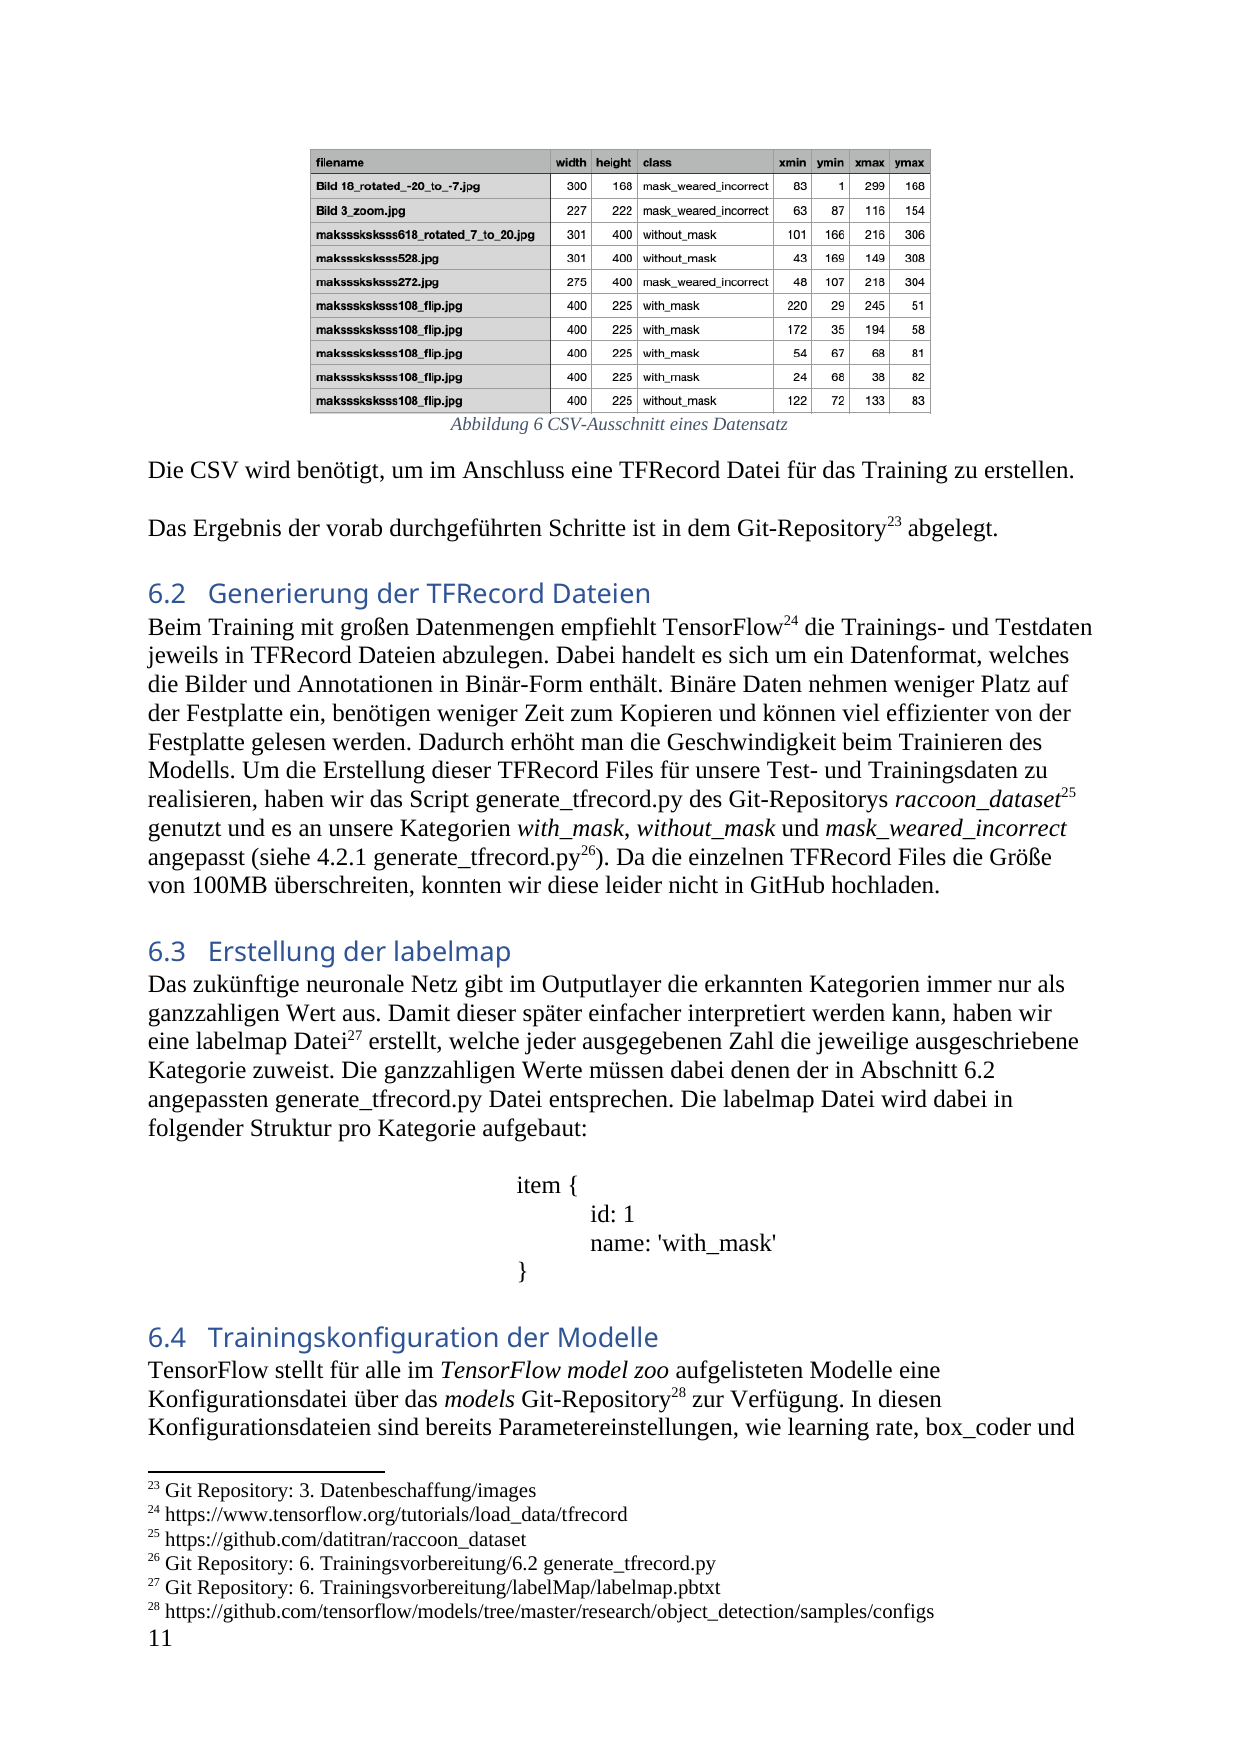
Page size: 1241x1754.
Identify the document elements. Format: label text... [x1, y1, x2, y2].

text Das Ergebnis der vorab durchgeführten Schritte ist in dem Git-Repository abgelegt. [148, 513, 1093, 542]
subtitle Trainingskonfiguration der Modelle [148, 1318, 1093, 1355]
text } [443, 1256, 1093, 1285]
subtitle Generierung der TFRecord Dateien [148, 575, 1093, 612]
subtitle Erstellung der labelmap [148, 932, 1093, 969]
text Die CSV wird benötigt, um im Anschluss eine TFRecord Datei für das Training zu erstellen. [148, 456, 1093, 484]
picture [307, 147, 933, 414]
text name: 'with_mask' [590, 1228, 1093, 1256]
text item { [443, 1170, 1093, 1199]
text id: 1 [516, 1199, 1093, 1228]
text Abbildung 6 CSV-Ausschnitt eines Datensatz [148, 413, 1093, 435]
text Beim Training mit großen Datenmengen empfiehlt TensorFlow die Trainings- und Testdaten jeweils in TFRecord Dateien abzulegen. Dabei handelt es sich um ein Datenformat, welches die Bilder und Annotationen in Binär-Form enthält. Binäre Daten nehmen weniger Platz auf der Festplatte ein, benötigen weniger Zeit zum Kopieren und können viel effizienter von der Festplatte gelesen werden. Dadurch erhöht man die Geschwindigkeit beim Trainieren des Modells. Um die Erstellung dieser TFRecord Files für unsere Test- und Trainingsdaten zu realisieren, haben wir das Script generate_tfrecord.py des Git-Repositorys raccoon_dataset genutzt und es an unsere Kategorien with_mask, without_mask und mask_weared_incorrect angepasst (siehe 4.2.1 generate_tfrecord.py). Da die einzelnen TFRecord Files die Größe von 100MB überschreiten, konnten wir diese leider nicht in GitHub hochladen. [148, 612, 1093, 899]
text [148, 1355, 1093, 1441]
text Das zukünftige neuronale Netz gibt im Outputlayer die erkannten Kategorien immer nur als ganzzahligen Wert aus. Damit dieser später einfacher interpretiert werden kann, haben wir eine labelmap Datei erstellt, welche jeder ausgegebenen Zahl die jeweilige ausgeschriebene Kategorie zuweist. Die ganzzahligen Werte müssen dabei denen der in Abschnitt 6.2 angepassten generate_tfrecord.py Datei entsprechen. Die labelmap Datei wird dabei in folgender Struktur pro Kategorie aufgebaut: [148, 969, 1093, 1141]
